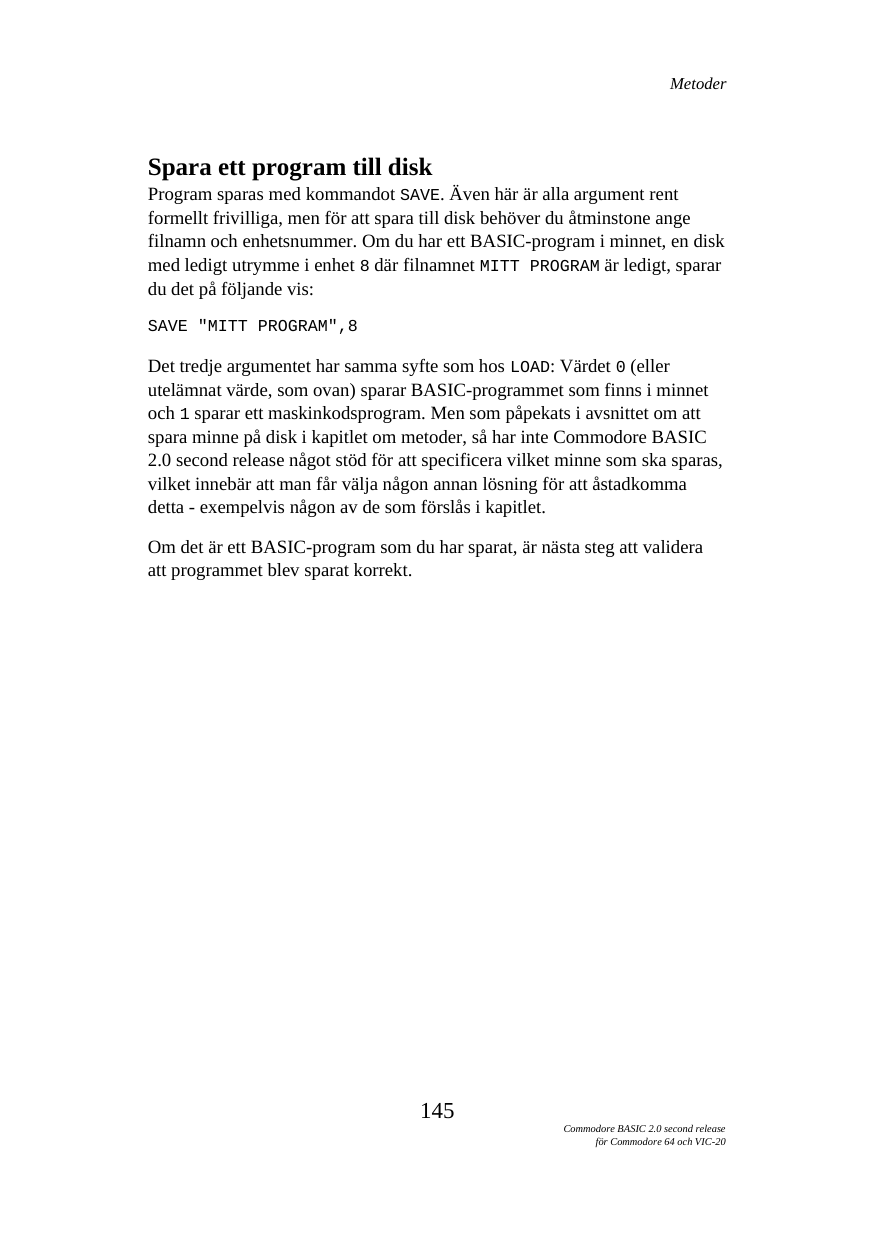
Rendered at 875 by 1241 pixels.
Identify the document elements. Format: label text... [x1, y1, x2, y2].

text Program sparas med kommandot SAVE. Även här är alla argument rent formellt frivilliga, men för att spara till disk behöver du åtminstone ange filnamn och enhetsnummer. Om du har ett BASIC-program i minnet, en disk med ledigt utrymme i enhet 8 där filnamnet MITT PROGRAM är ledigt, sparar du det på följande vis: [148, 183, 726, 299]
text Om det är ett BASIC-program som du har sparat, är nästa steg att validera att programmet blev sparat korrekt. [148, 536, 726, 581]
subtitle Spara ett program till disk [148, 152, 726, 181]
text Det tredje argumentet har samma syfte som hos LOAD: Värdet 0 (eller utelämnat värde, som ovan) sparar BASIC-programmet som finns i minnet och 1 sparar ett maskinkodsprogram. Men som påpekats i avsnittet om att spara minne på disk i kapitlet om metoder, så har inte Commodore BASIC 2.0 second release något stöd för att specificera vilket minne som ska sparas, vilket innebär att man får välja någon annan lösning för att åstadkomma detta - exempelvis någon av de som förslås i kapitlet. [148, 354, 726, 517]
text SAVE "MITT PROGRAM",8 [148, 318, 726, 336]
